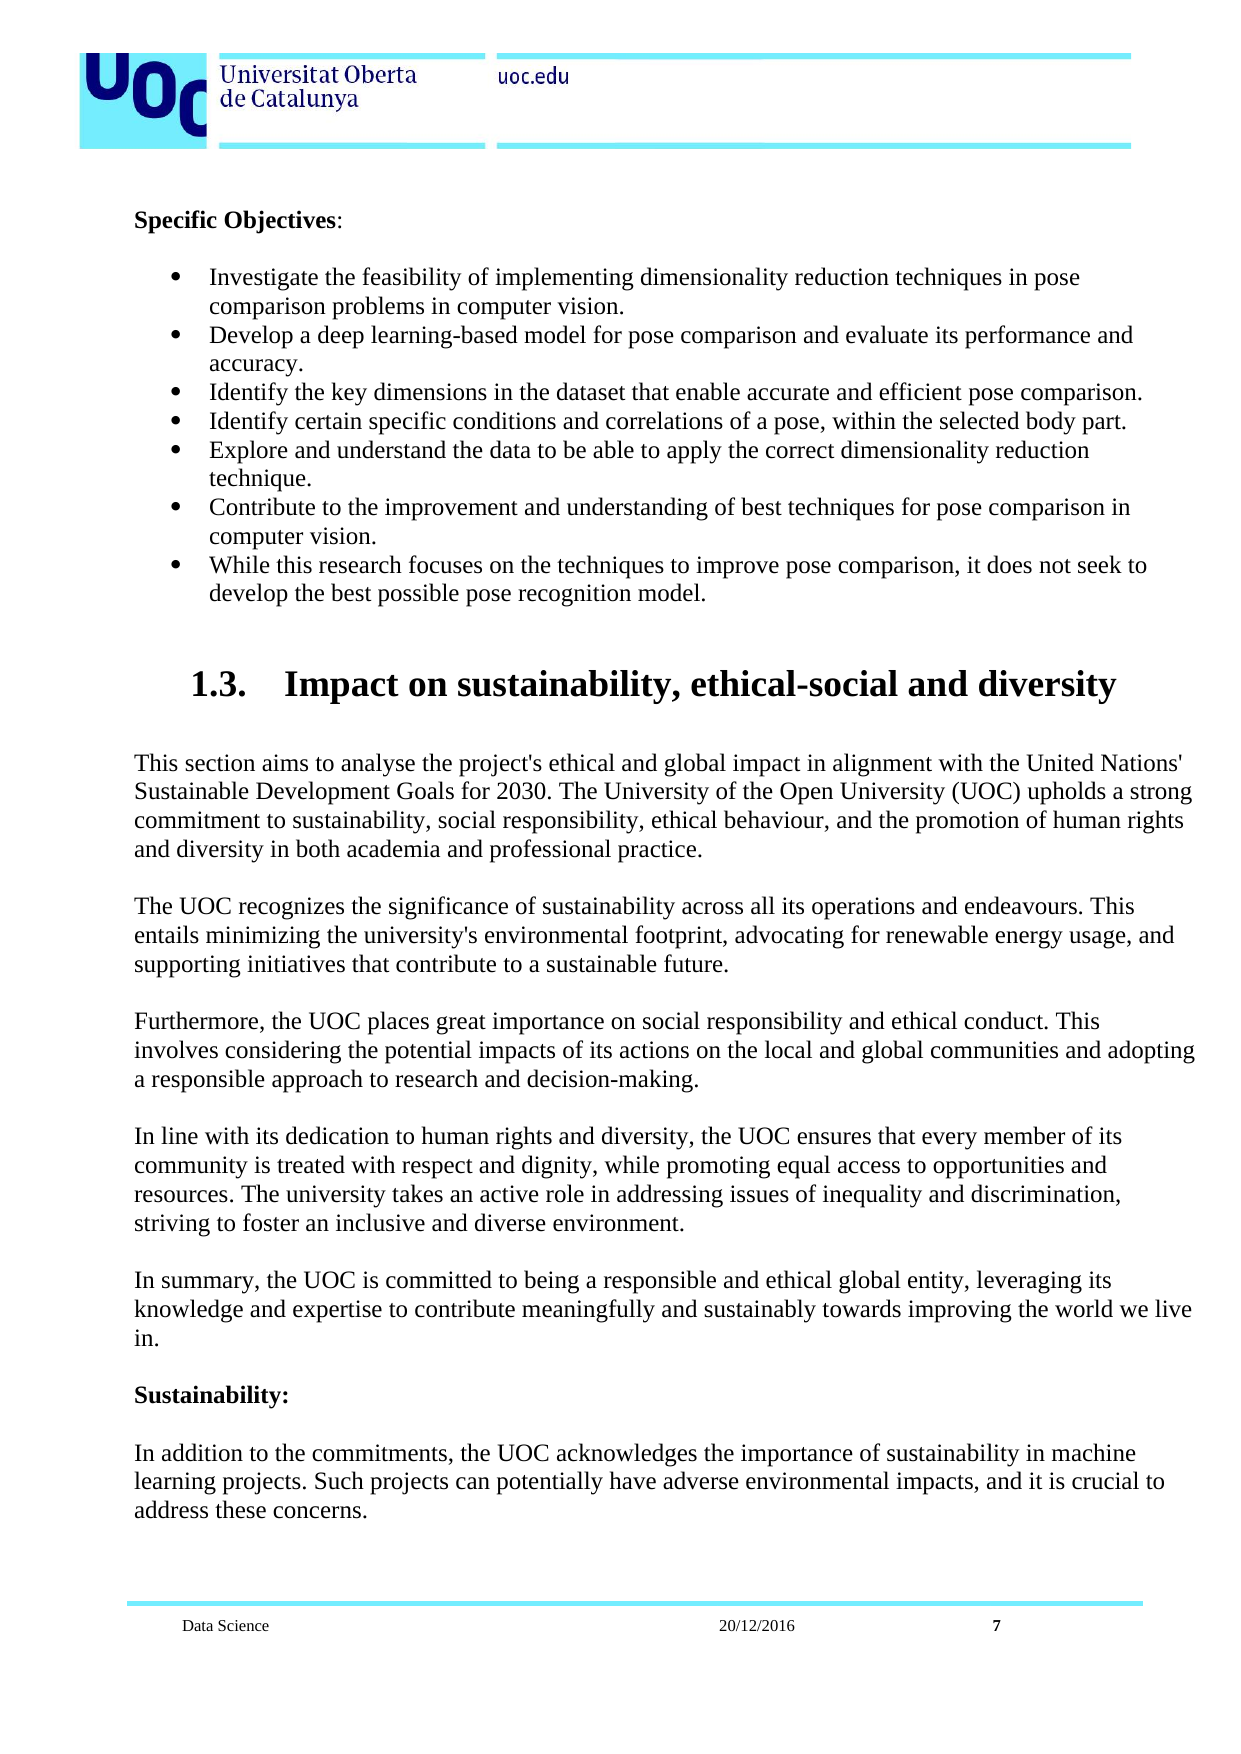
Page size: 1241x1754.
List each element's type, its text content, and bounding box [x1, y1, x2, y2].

text Sustainability: [134, 1380, 1196, 1409]
picture [74, 53, 134, 149]
text This section aims to analyse the project's ethical and global impact in alignment with the United Nations' Sustainable Development Goals for 2030. The University of the Open University (UOC) upholds a strong commitment to sustainability, social responsibility, ethical behaviour, and the promotion of human rights and diversity in both academia and professional practice. [134, 748, 1196, 863]
list Identify the key dimensions in the dataset that enable accurate and efficient pose comparison. [171, 377, 1196, 406]
text Furthermore, the UOC places great importance on social responsibility and ethical conduct. This [134, 1006, 1196, 1035]
list Contribute to the improvement and understanding of best techniques for pose comparison in computer vision. [171, 492, 1196, 550]
text Specific Objectives: [134, 29, 1196, 262]
text In addition to the commitments, the UOC acknowledges the importance of sustainability in machine learning projects. Such projects can potentially have adverse environmental impacts, and it is crucial to address these concerns. [134, 1438, 1196, 1524]
text entails minimizing the university's environmental footprint, advocating for renewable energy usage, and supporting initiatives that contribute to a sustainable future. [134, 920, 1196, 978]
list Develop a deep learning-based model for pose comparison and evaluate its performance and accuracy. [171, 320, 1196, 377]
text In line with its dedication to human rights and diversity, the UOC ensures that every member of its [134, 1121, 1196, 1150]
subtitle Impact on sustainability, ethical-social and diversity [246, 661, 1240, 748]
text The UOC recognizes the significance of sustainability across all its operations and endeavours. This [134, 891, 1196, 920]
list Identify certain specific conditions and correlations of a pose, within the selected body part. [171, 406, 1196, 435]
text In summary, the UOC is committed to being a responsible and ethical global entity, leveraging its [134, 1265, 1196, 1294]
list While this research focuses on the techniques to improve pose comparison, it does not seek to develop the best possible pose recognition model. [171, 550, 1196, 607]
text community is treated with respect and dignity, while promoting equal access to opportunities and resources. The university takes an active role in addressing issues of inequality and discrimination, striving to foster an inclusive and diverse environment. [134, 1150, 1196, 1236]
list Explore and understand the data to be able to apply the correct dimensionality reduction technique. [171, 435, 1196, 492]
list Investigate the feasibility of implementing dimensionality reduction techniques in pose comparison problems in computer vision. [171, 262, 1196, 320]
text knowledge and expertise to contribute meaningfully and sustainably towards improving the world we live in. [134, 1294, 1196, 1351]
text involves considering the potential impacts of its actions on the local and global communities and adopting a responsible approach to research and decision-making. [134, 1035, 1196, 1093]
